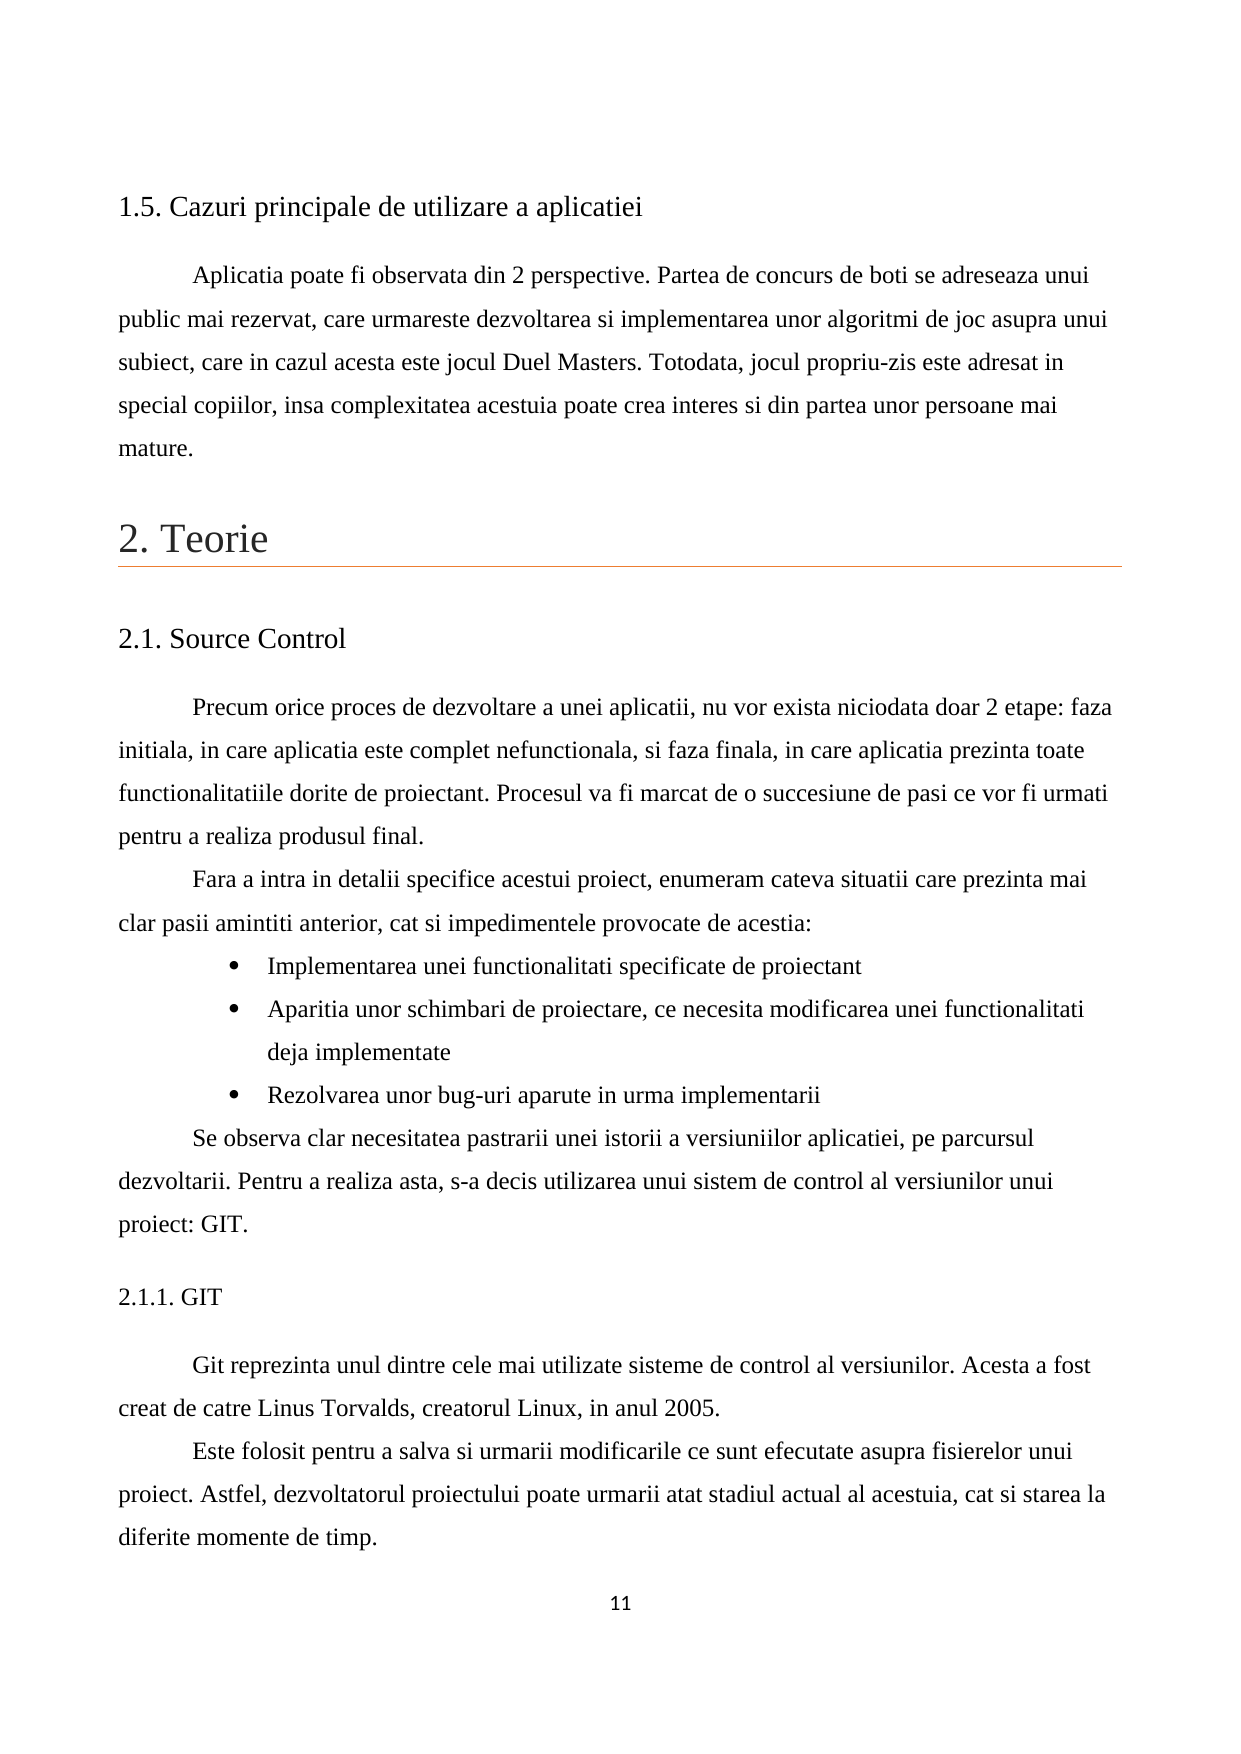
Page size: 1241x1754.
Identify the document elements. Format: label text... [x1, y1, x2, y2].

list Aparitia unor schimbari de proiectare, ce necesita modificarea unei functionalitati deja implementate [229, 994, 1122, 1066]
text Fara a intra in detalii specifice acestui proiect, enumeram cateva situatii care prezinta mai clar pasii amintiti anterior, cat si impedimentele provocate de acestia: [118, 864, 1122, 936]
text Aplicatia poate fi observata din 2 perspective. Partea de concurs de boti se adreseaza unui public mai rezervat, care urmareste dezvoltarea si implementarea unor algoritmi de joc asupra unui subiect, care in cazul acesta este jocul Duel Masters. Totodata, jocul propriu-zis este adresat in special copiilor, insa complexitatea acestuia poate crea interes si din partea unor persoane mai mature. [118, 261, 1122, 462]
text Precum orice proces de dezvoltare a unei aplicatii, nu vor exista niciodata doar 2 etape: faza initiala, in care aplicatia este complet nefunctionala, si faza finala, in care aplicatia prezinta toate functionalitatiile dorite de proiectant. Procesul va fi marcat de o succesiune de pasi ce vor fi urmati pentru a realiza produsul final. [118, 692, 1122, 850]
text Git reprezinta unul dintre cele mai utilizate sisteme de control al versiunilor. Acesta a fost creat de catre Linus Torvalds, creatorul Linux, in anul 2005. [118, 1350, 1122, 1422]
text 1.5. Cazuri principale de utilizare a aplicatiei [118, 189, 1122, 223]
text Se observa clar necesitatea pastrarii unei istorii a versiuniilor aplicatiei, pe parcursul dezvoltarii. Pentru a realiza asta, s-a decis utilizarea unui sistem de control al versiunilor unui proiect: GIT. [118, 1123, 1122, 1238]
text 2.1. Source Control [118, 621, 1122, 654]
subtitle 2. Teorie [118, 514, 1122, 566]
text 2.1.1. GIT [118, 1282, 1122, 1311]
list Implementarea unei functionalitati specificate de proiectant [229, 951, 1122, 979]
list Rezolvarea unor bug-uri aparute in urma implementarii [229, 1080, 1122, 1109]
text Este folosit pentru a salva si urmarii modificarile ce sunt efecutate asupra fisierelor unui proiect. Astfel, dezvoltatorul proiectului poate urmarii atat stadiul actual al acestuia, cat si starea la diferite momente de timp. [118, 1436, 1122, 1551]
